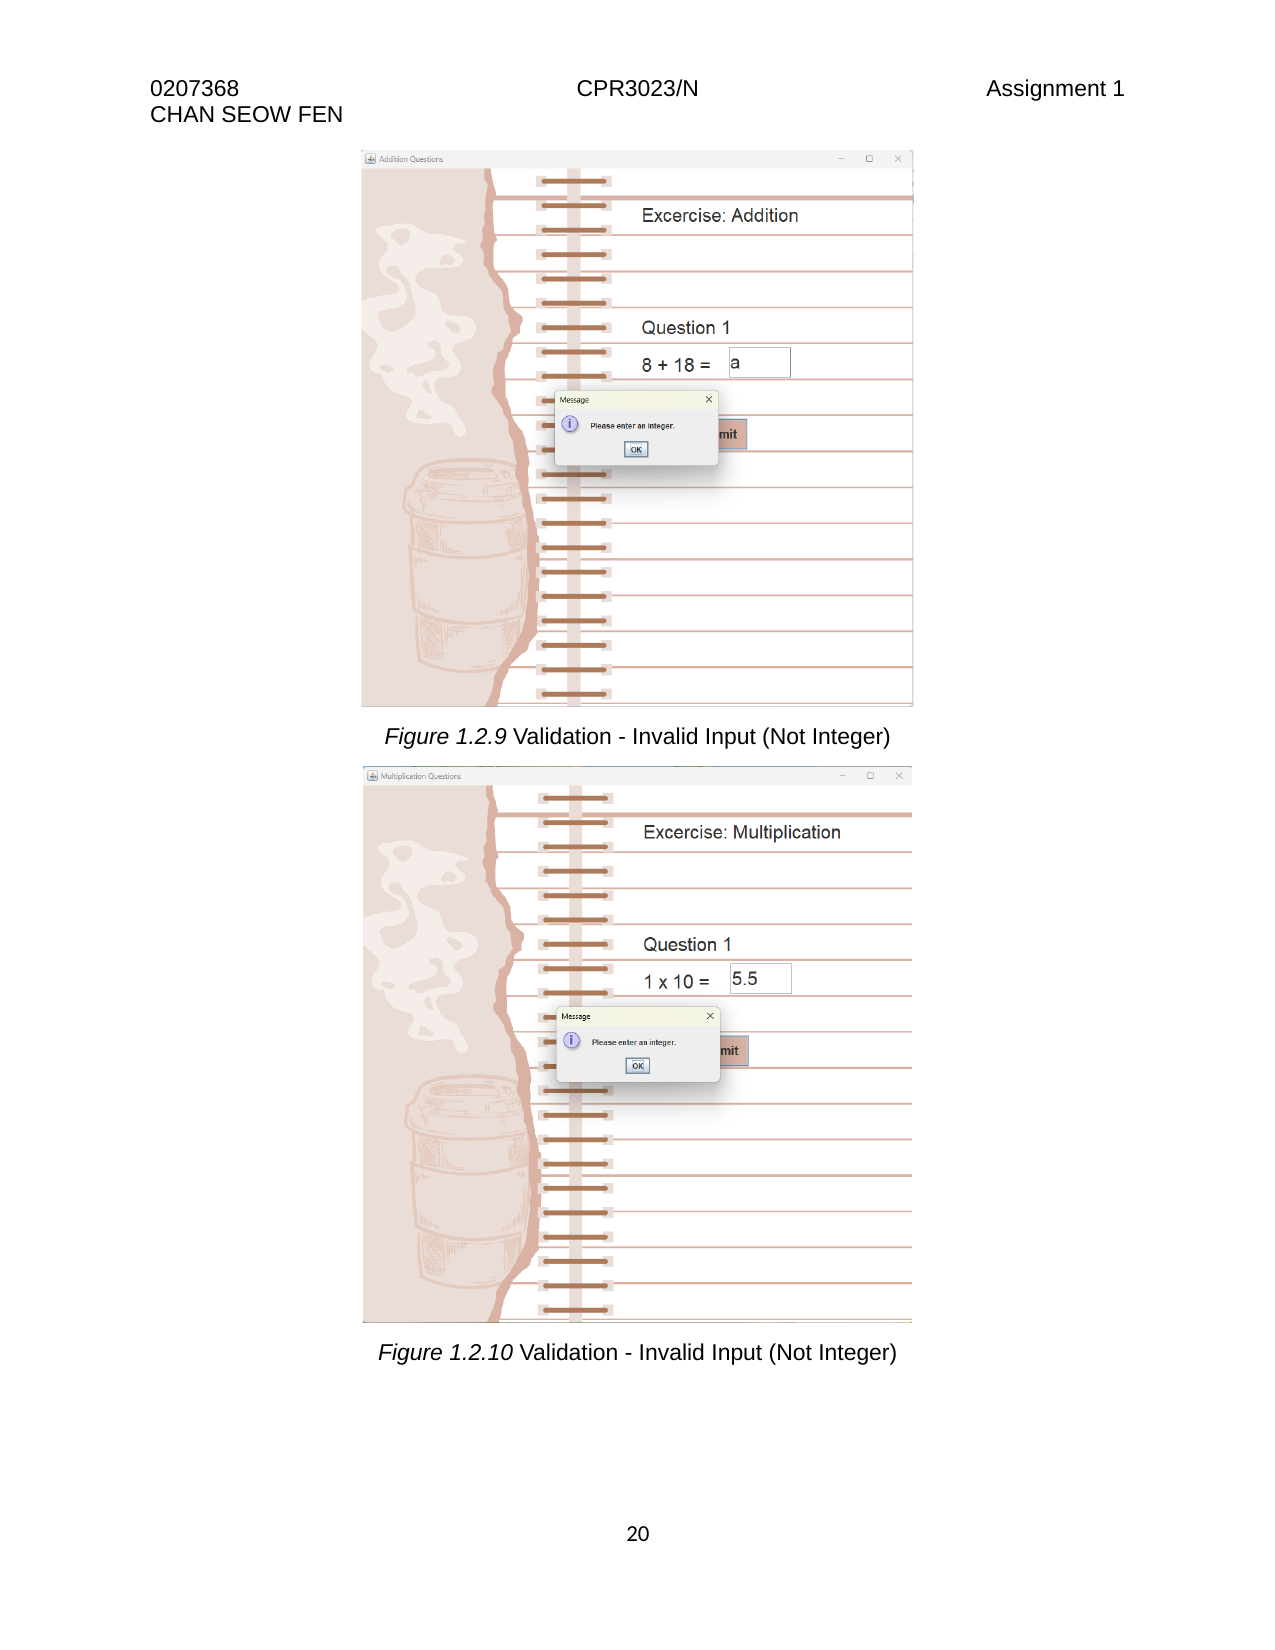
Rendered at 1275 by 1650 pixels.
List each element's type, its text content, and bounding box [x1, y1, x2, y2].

picture [363, 766, 912, 1323]
text Figure 1.2.10 Validation - Invalid Input (Not Integer) [150, 1339, 1125, 1366]
text Figure 1.2.9 Validation - Invalid Input (Not Integer) [150, 723, 1125, 749]
picture [361, 150, 914, 707]
